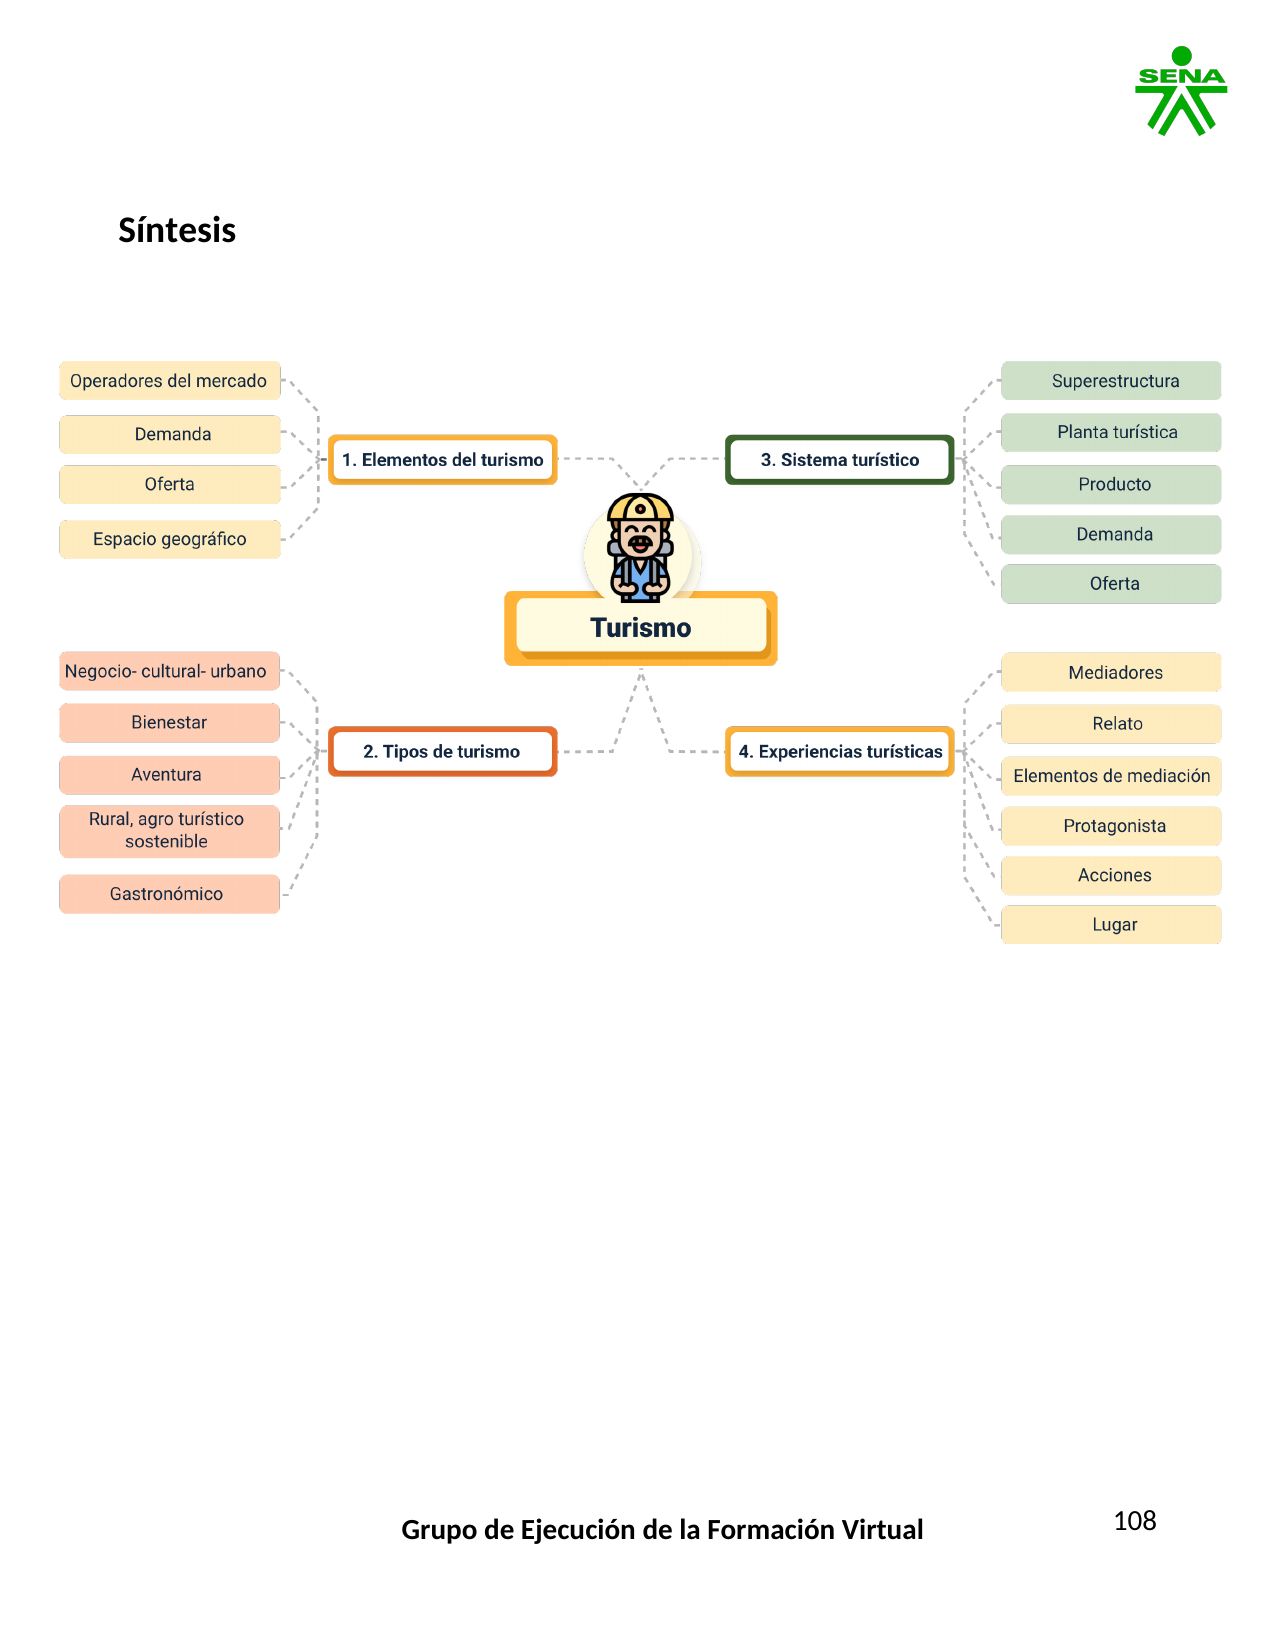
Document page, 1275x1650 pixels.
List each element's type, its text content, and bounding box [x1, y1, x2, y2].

picture [59, 361, 1222, 944]
picture [1135, 46, 1228, 136]
text Síntesis [118, 206, 1157, 252]
